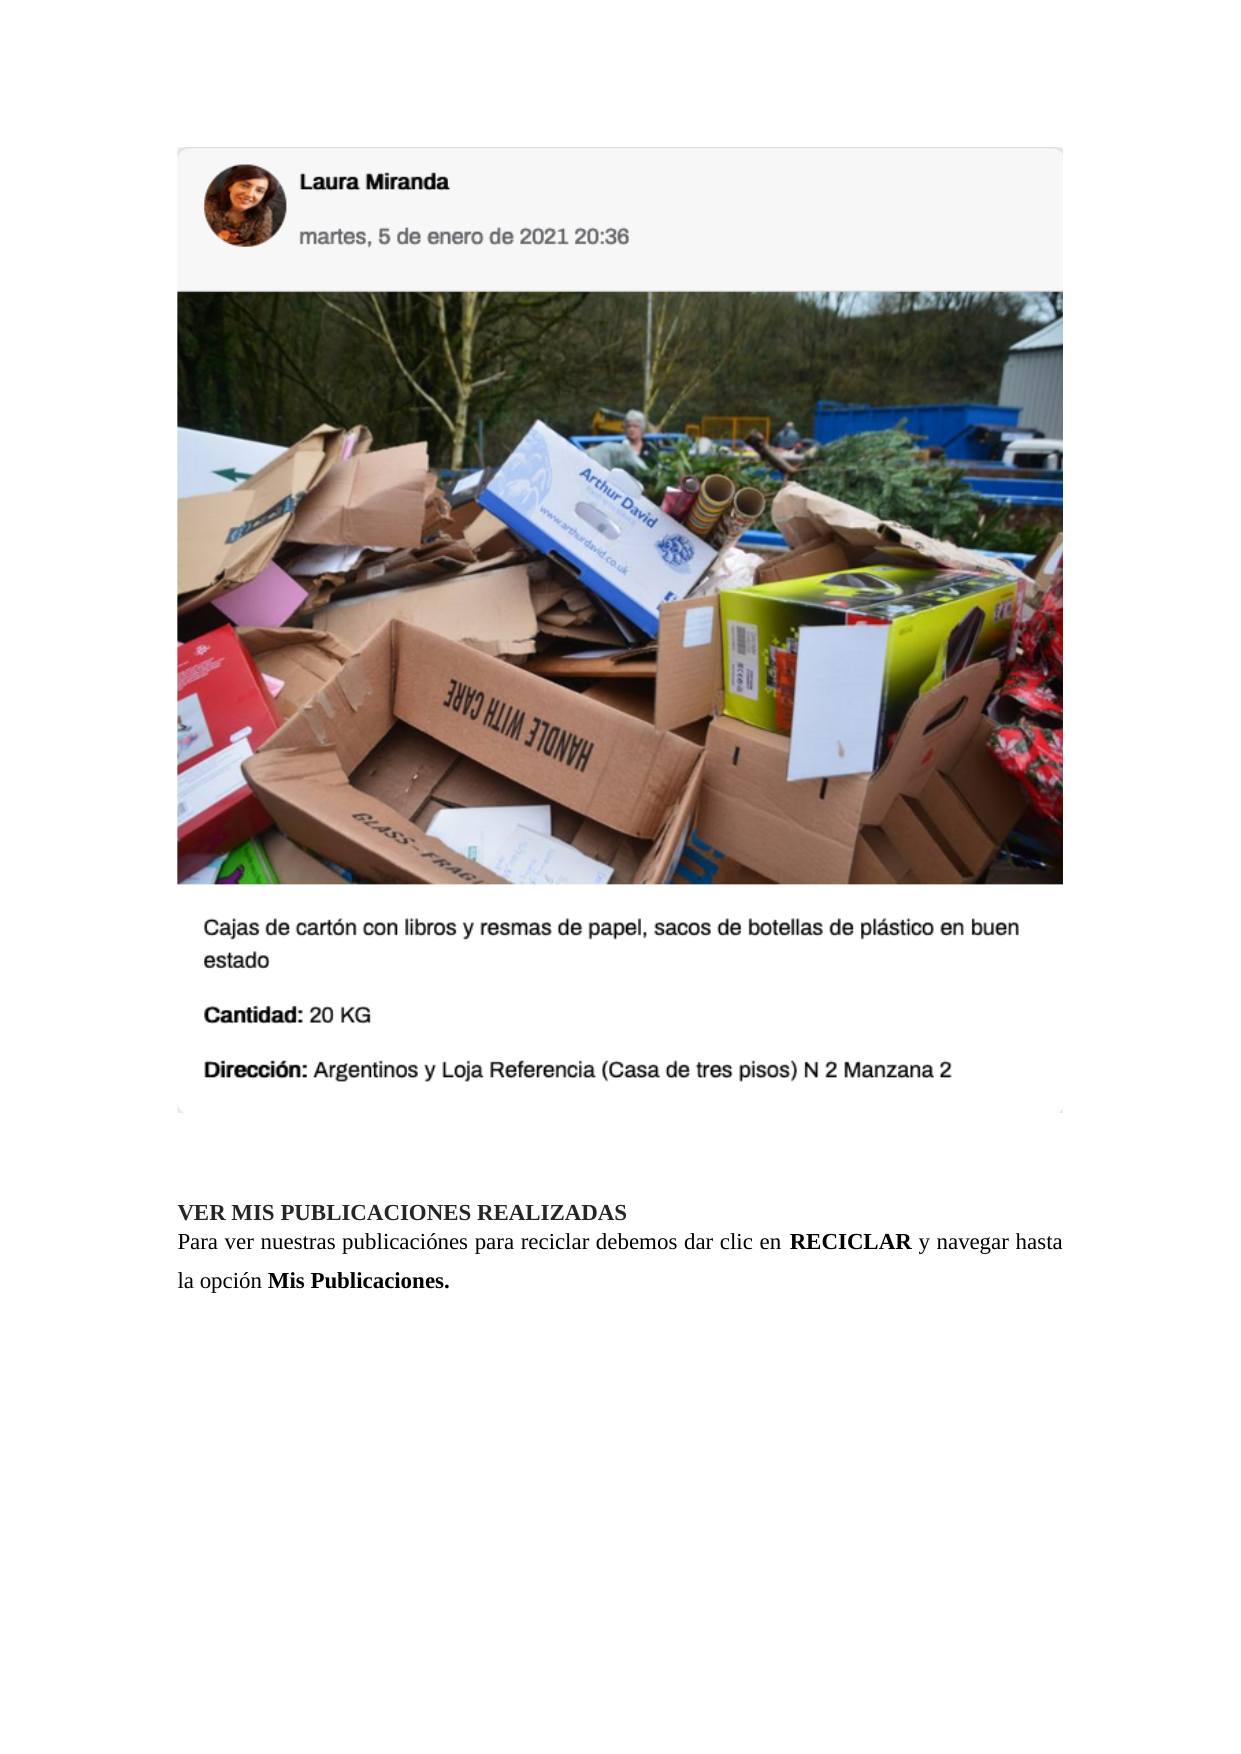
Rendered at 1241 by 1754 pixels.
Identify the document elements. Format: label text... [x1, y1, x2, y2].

subtitle VER MIS PUBLICACIONES REALIZADAS [177, 1199, 1063, 1226]
text Para ver nuestras publicaciónes para reciclar debemos dar clic en RECICLAR y navegar hasta la opción Mis Publicaciones. [177, 1228, 1063, 1294]
picture [177, 147, 1063, 1113]
